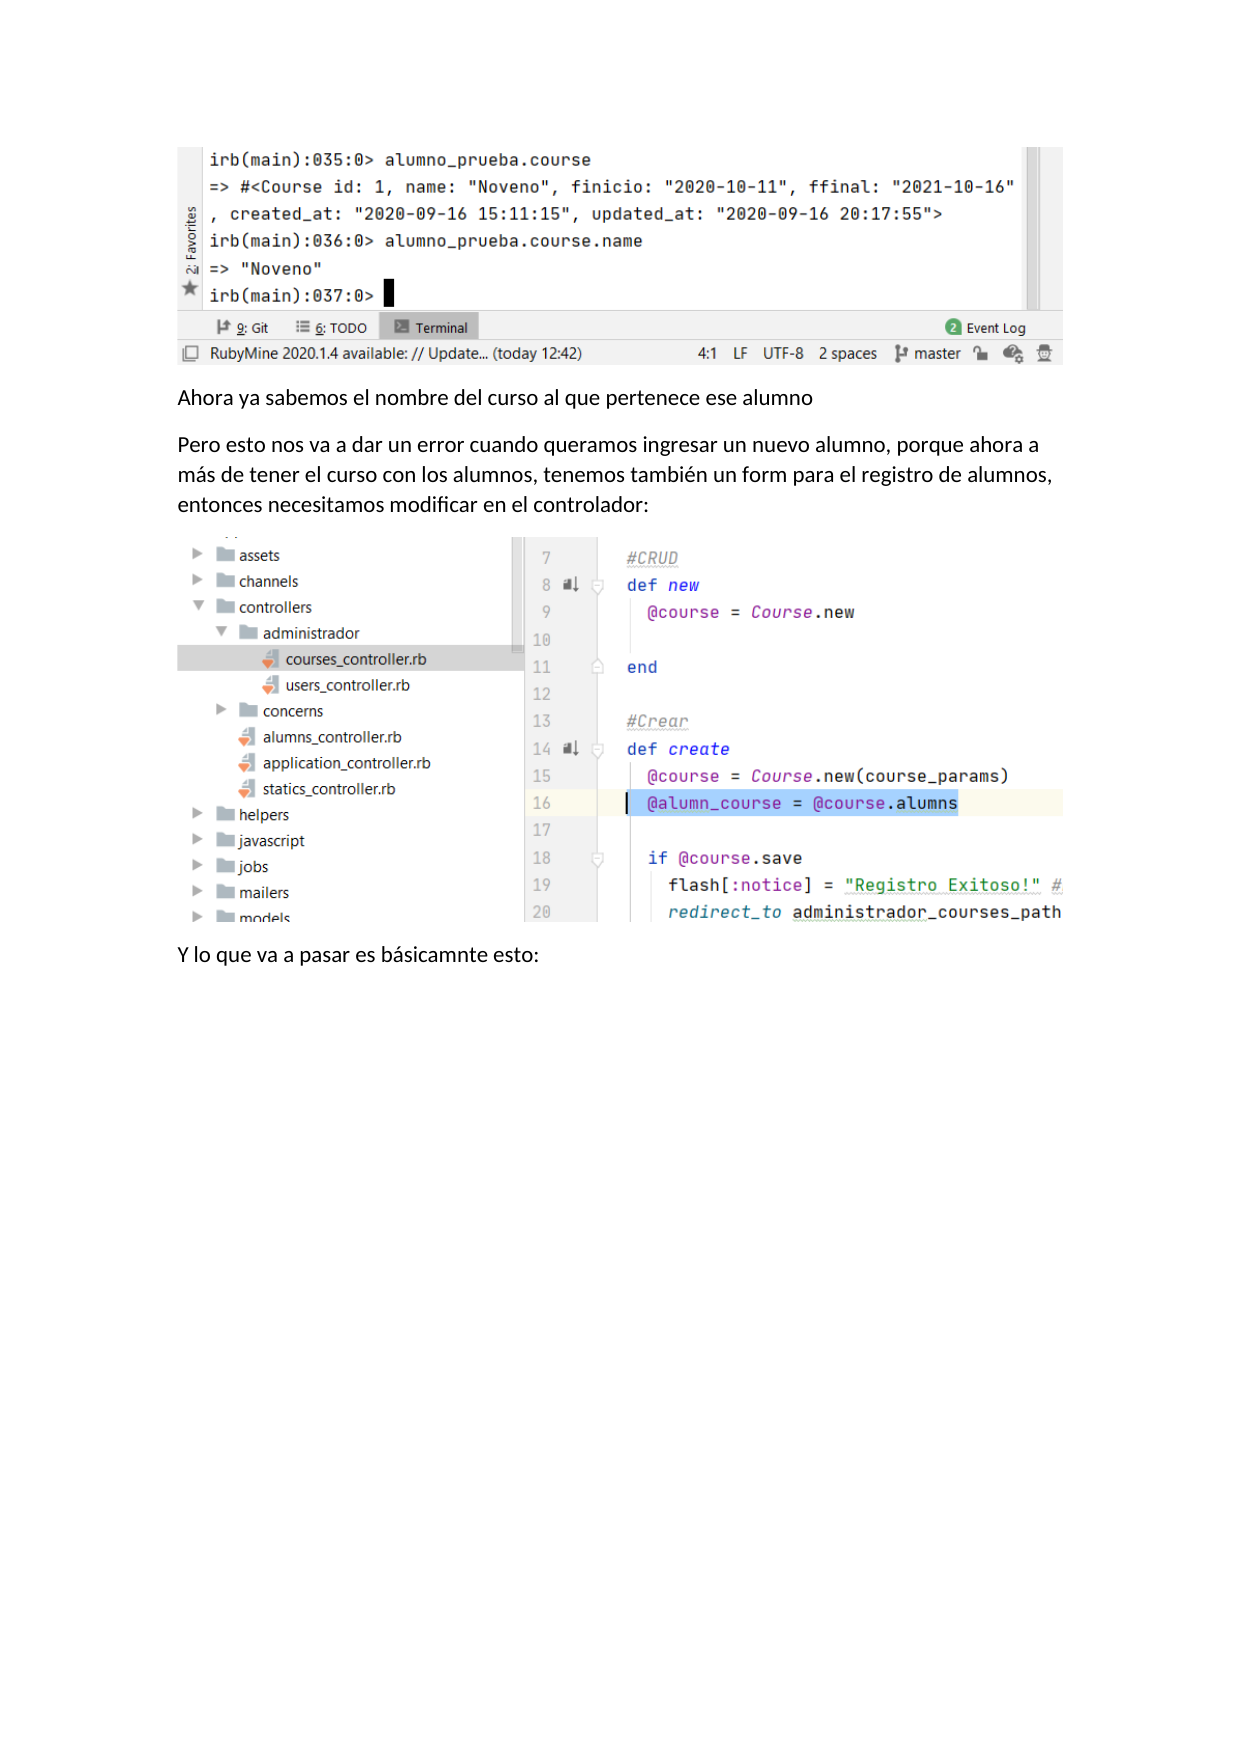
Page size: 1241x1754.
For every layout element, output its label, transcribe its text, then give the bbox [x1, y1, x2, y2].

picture [177, 147, 1063, 365]
text Y lo que va a pasar es básicamnte esto: [177, 940, 1063, 968]
text Pero esto nos va a dar un error cuando queramos ingresar un nuevo alumno, porque ahora a más de tener el curso con los alumnos, tenemos también un form para el registro de alumnos, entonces necesitamos modificar en el controlador: [177, 430, 1063, 518]
text Ahora ya sabemos el nombre del curso al que pertenece ese alumno [177, 383, 1063, 411]
picture [177, 537, 1063, 922]
